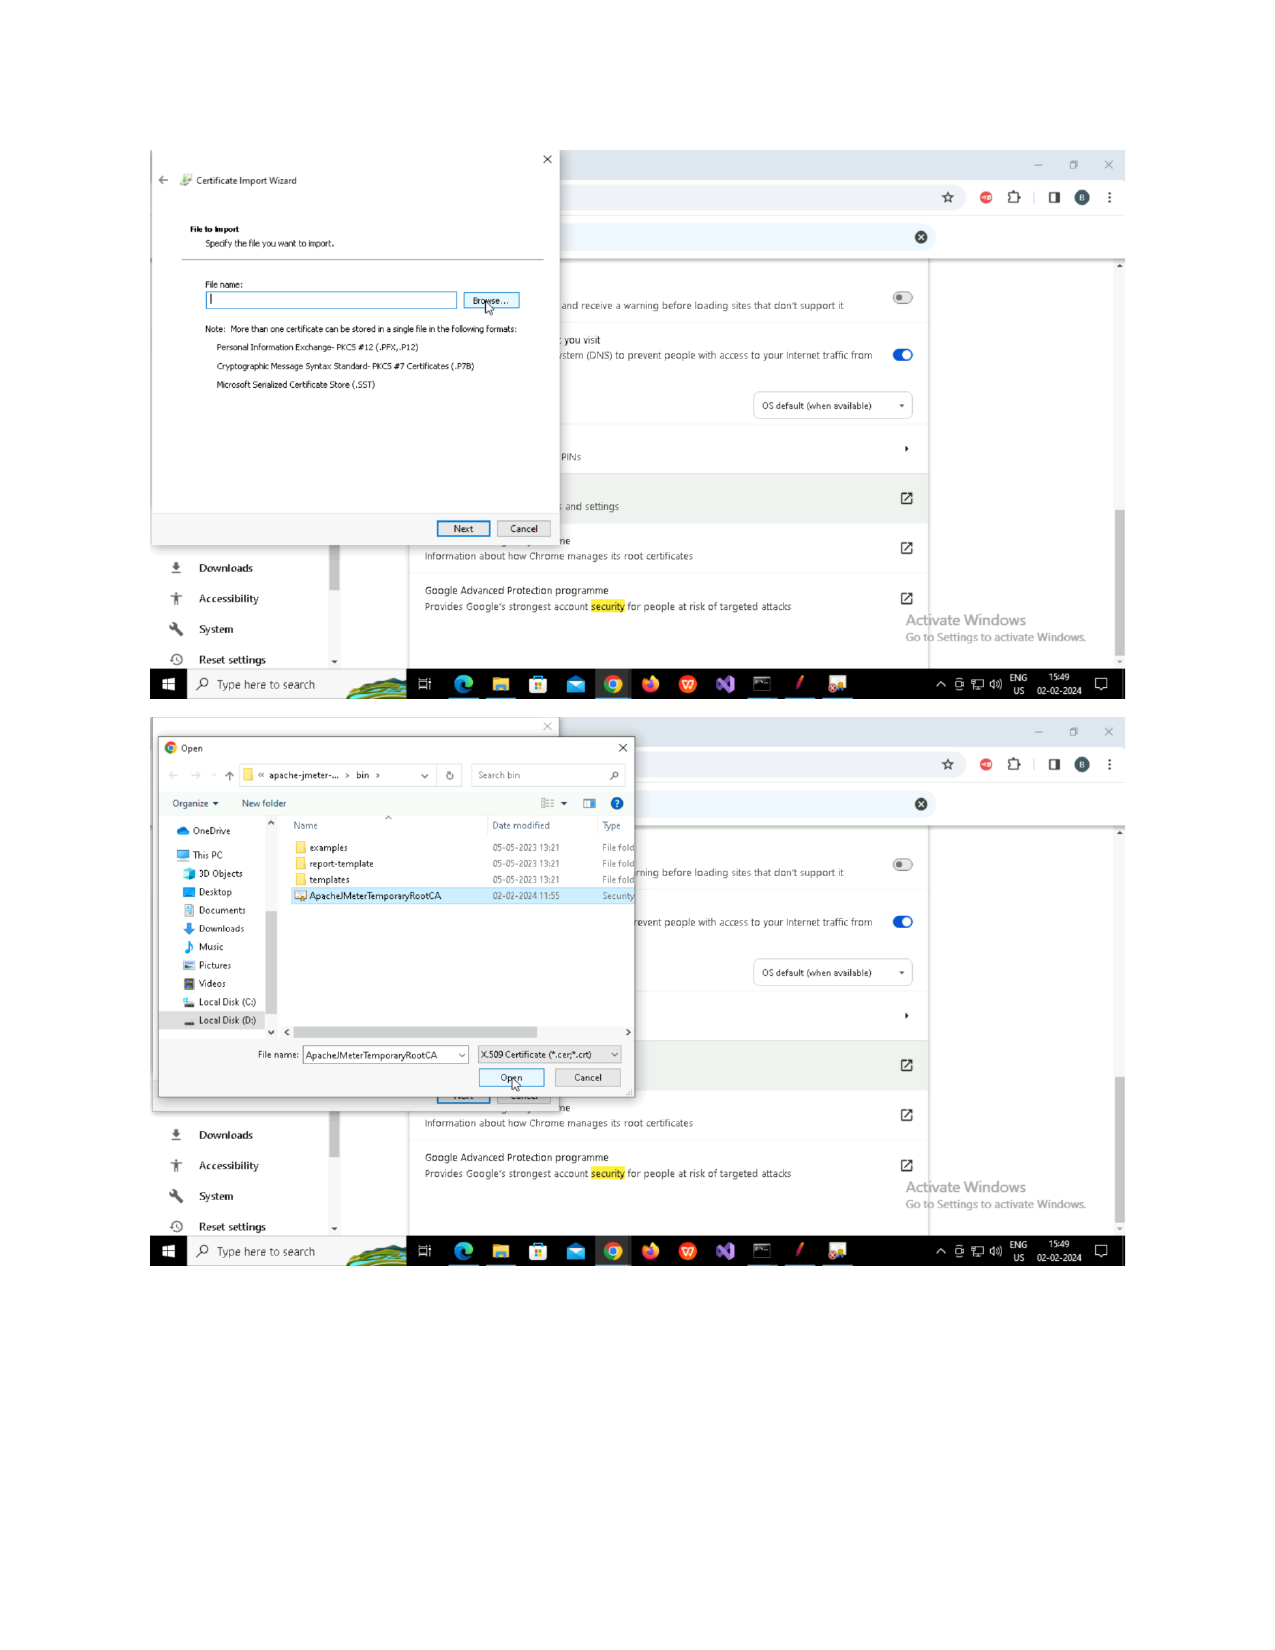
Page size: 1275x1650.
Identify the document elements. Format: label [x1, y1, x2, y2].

picture [150, 150, 1125, 699]
picture [150, 717, 1125, 1266]
